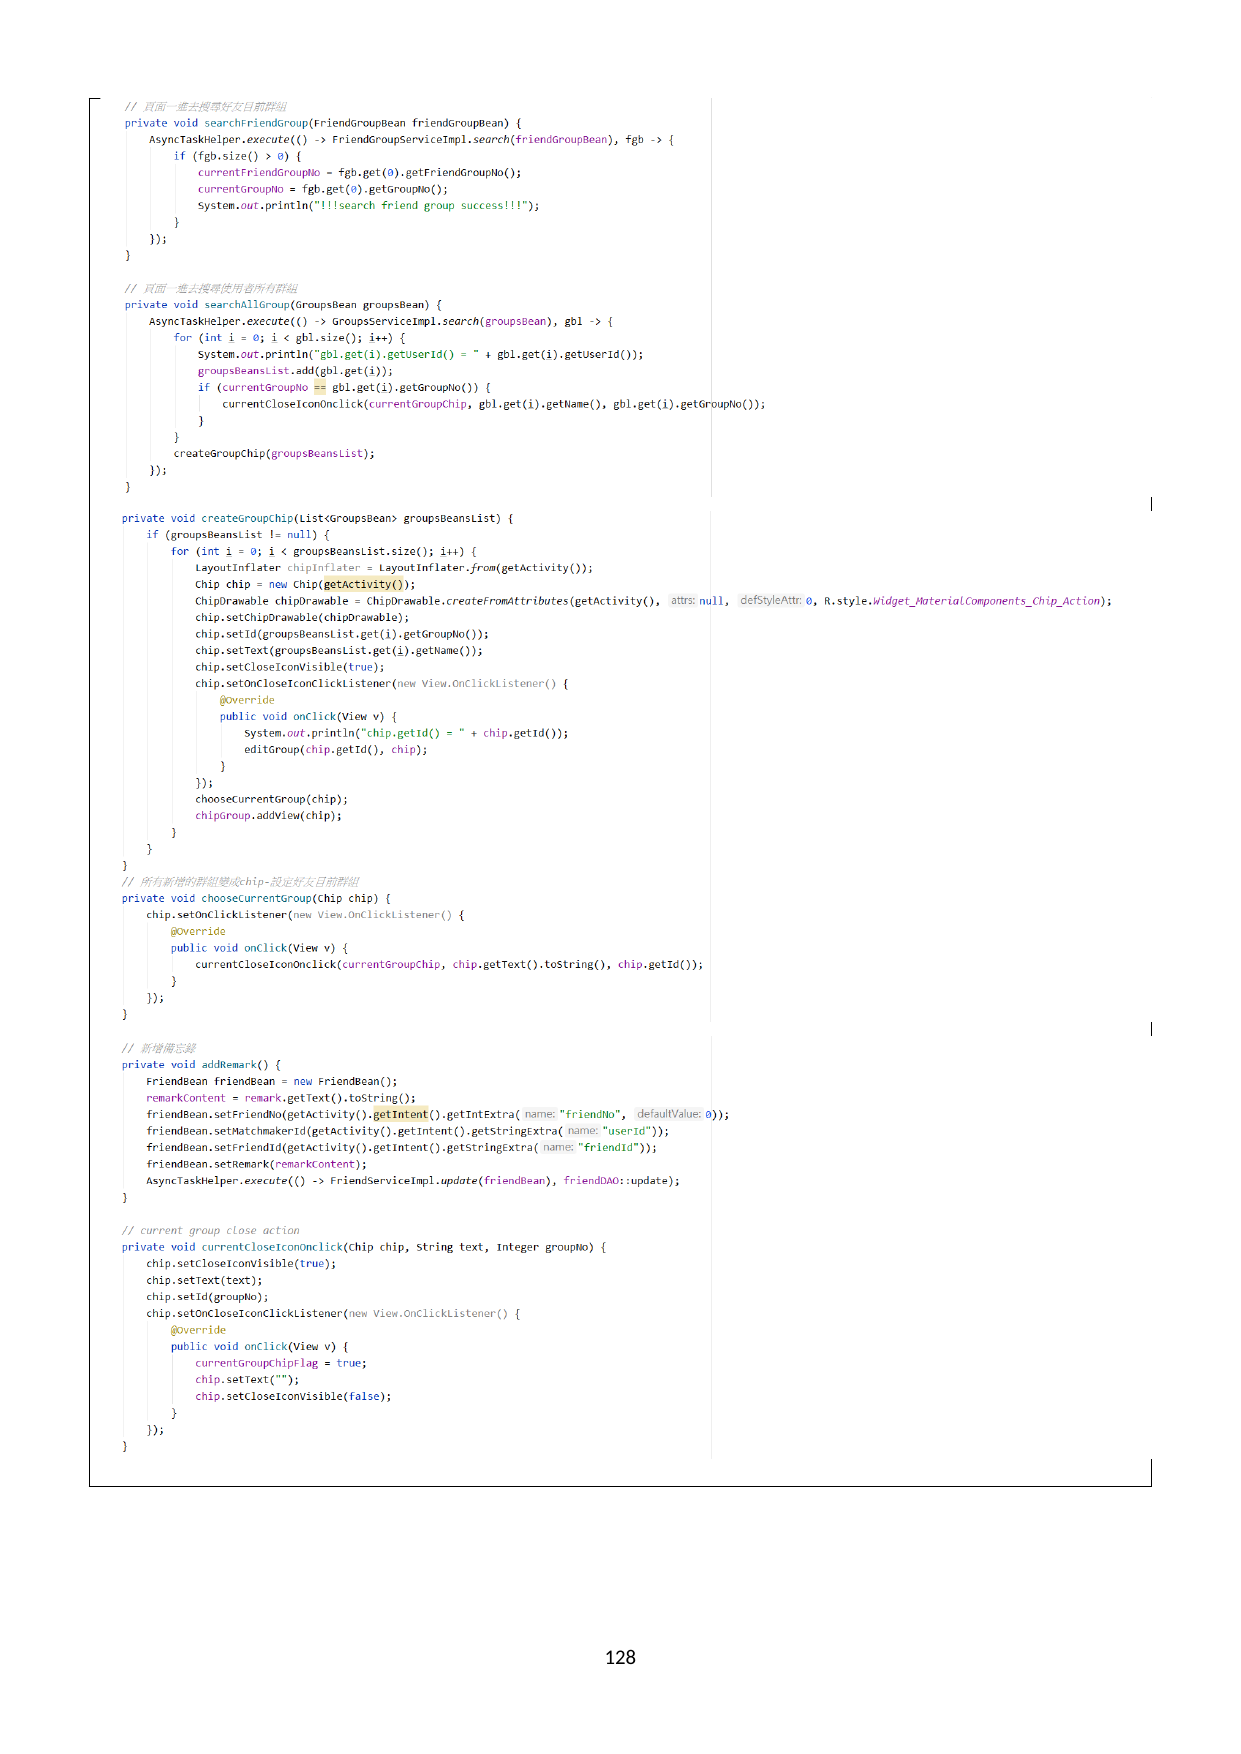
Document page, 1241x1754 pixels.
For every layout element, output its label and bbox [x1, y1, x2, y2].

table_cell [90, 99, 1151, 1486]
picture [100, 1036, 1164, 1459]
picture [100, 511, 1164, 1022]
picture [100, 98, 1164, 497]
